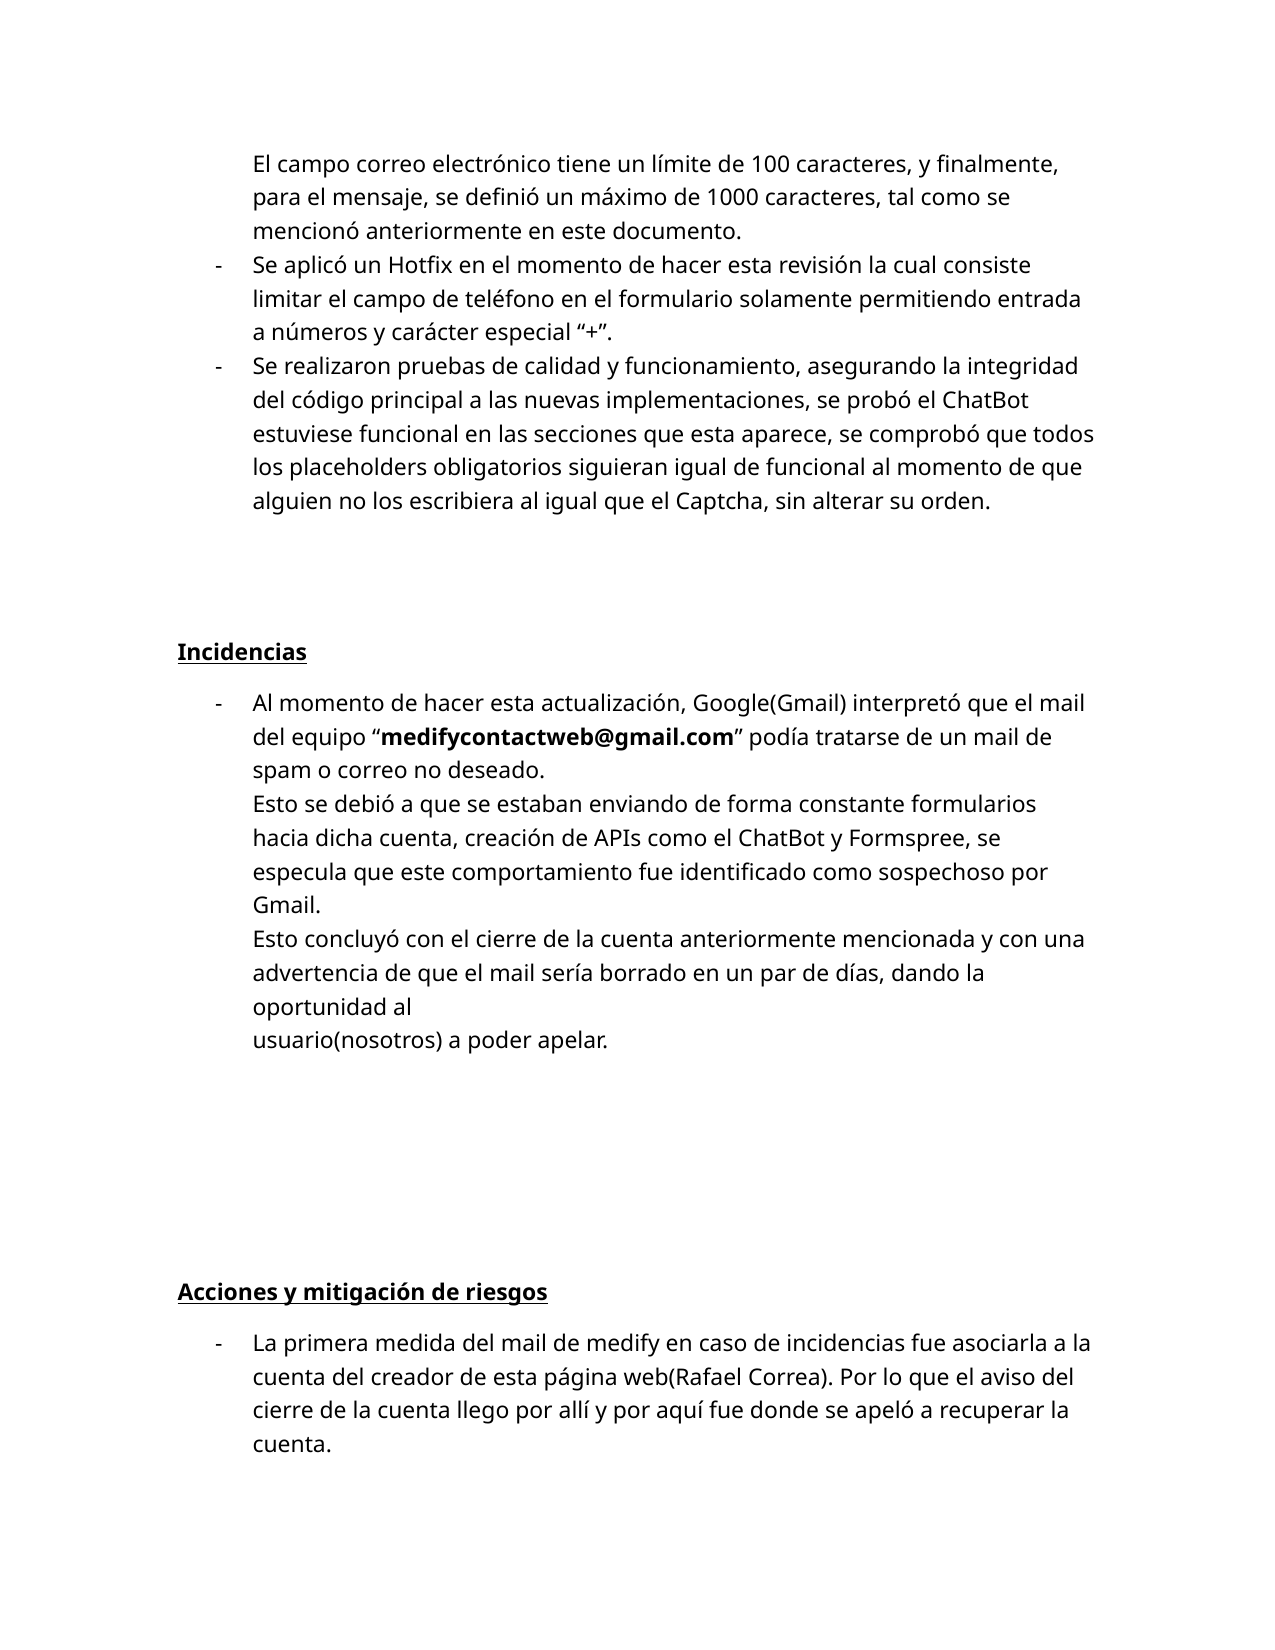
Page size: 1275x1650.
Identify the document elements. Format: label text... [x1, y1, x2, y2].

list El campo correo electrónico tiene un límite de 100 caracteres, y finalmente, para el mensaje, se definió un máximo de 1000 caracteres, tal como se mencionó anteriormente en este documento. [252, 148, 1098, 246]
list Esto se debió a que se estaban enviando de forma constante formularios hacia dicha cuenta, creación de APIs como el ChatBot y Formspree, se especula que este comportamiento fue identificado como sospechoso por Gmail. [252, 788, 1098, 921]
list Esto concluyó con el cierre de la cuenta anteriormente mencionada y con una advertencia de que el mail sería borrado en un par de días, dando la oportunidad al [252, 923, 1098, 1022]
text Acciones y mitigación de riesgos [177, 1276, 1098, 1308]
list Se aplicó un Hotfix en el momento de hacer esta revisión la cual consiste limitar el campo de teléfono en el formulario solamente permitiendo entrada a números y carácter especial “+”. [215, 249, 1098, 348]
text Incidencias [177, 636, 1098, 668]
list La primera medida del mail de medify en caso de incidencias fue asociarla a la cuenta del creador de esta página web(Rafael Correa). Por lo que el aviso del cierre de la cuenta llego por allí y por aquí fue donde se apeló a recuperar la cuenta. [215, 1327, 1098, 1459]
list usuario(nosotros) a poder apelar. [252, 1024, 1098, 1056]
list Se realizaron pruebas de calidad y funcionamiento, asegurando la integridad del código principal a las nuevas implementaciones, se probó el ChatBot estuviese funcional en las secciones que esta aparece, se comprobó que todos los placeholders obligatorios siguieran igual de funcional al momento de que alguien no los escribiera al igual que el Captcha, sin alterar su orden. [215, 350, 1098, 516]
list Al momento de hacer esta actualización, Google(Gmail) interpretó que el mail del equipo “medifycontactweb@gmail.com” podía tratarse de un mail de spam o correo no deseado. [215, 687, 1098, 786]
